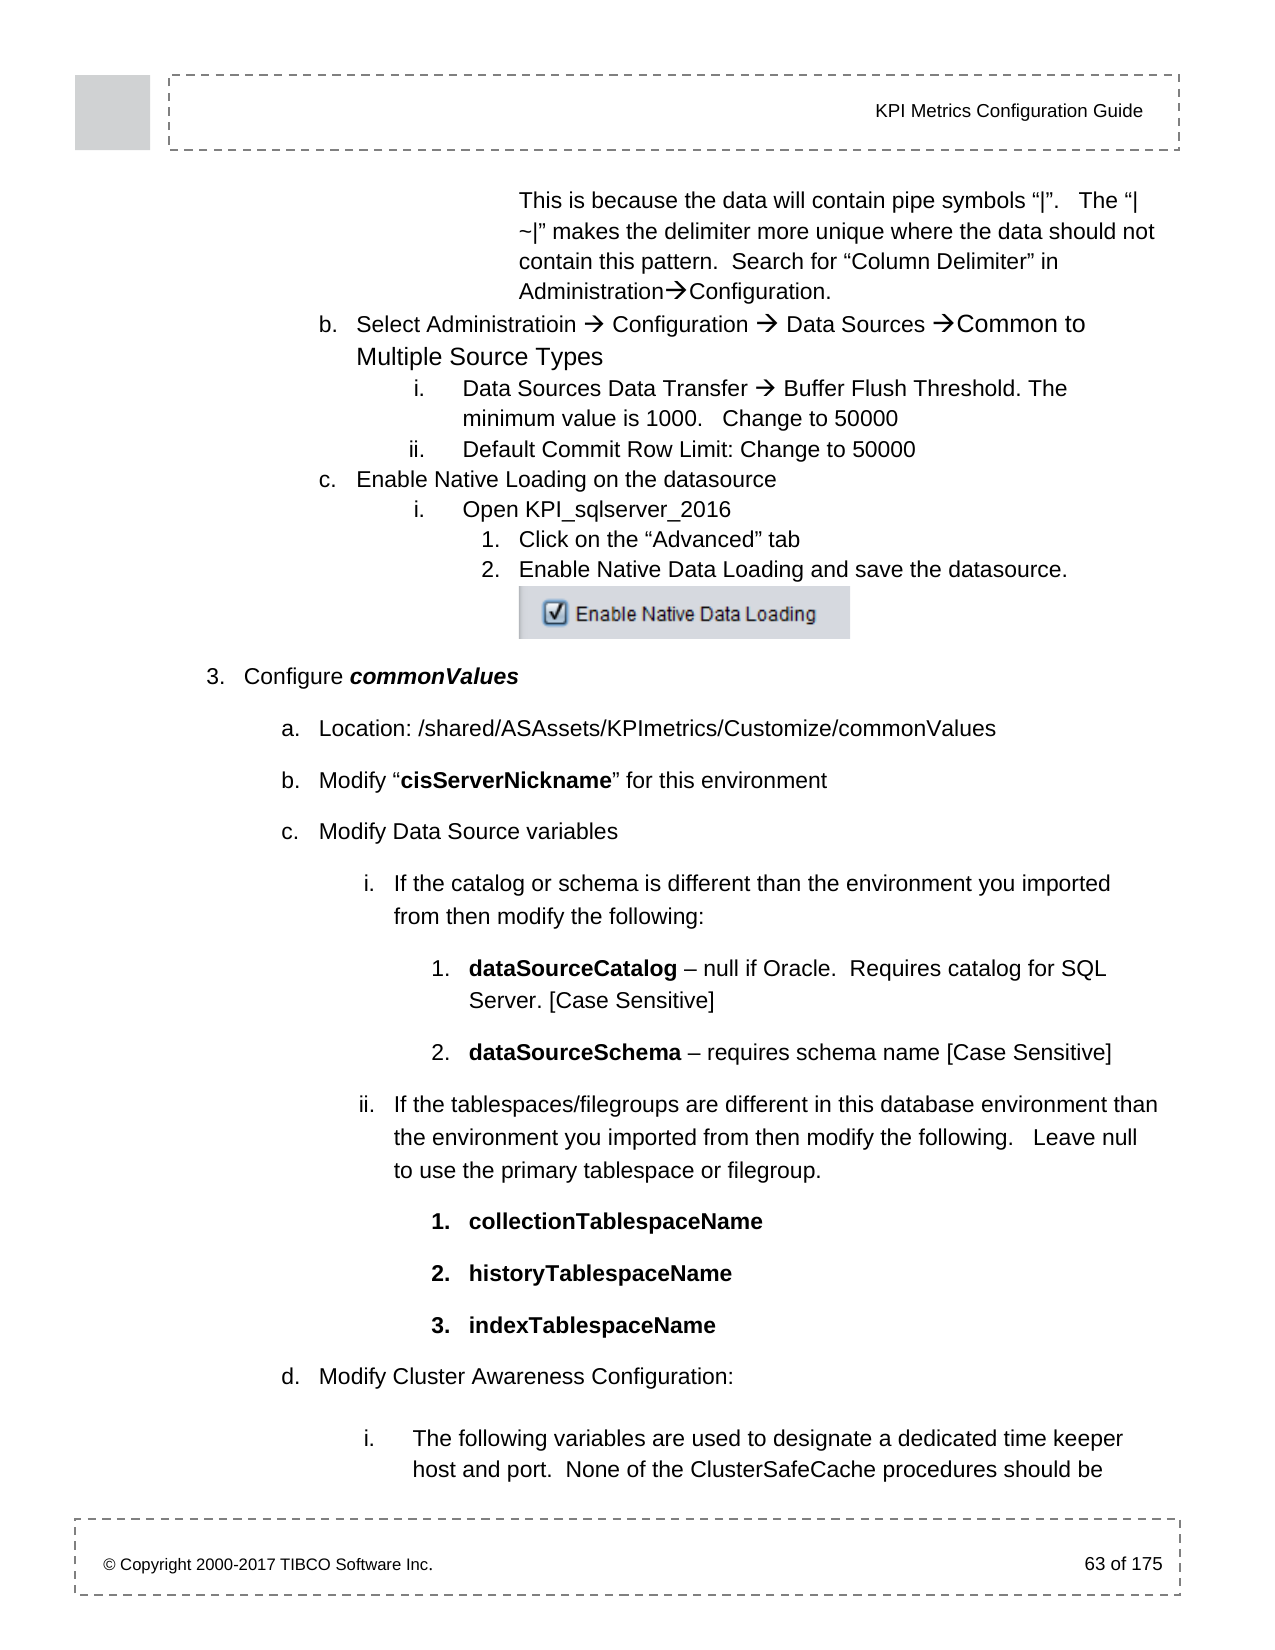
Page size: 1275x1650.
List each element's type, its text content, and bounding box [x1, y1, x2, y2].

list If the catalog or schema is different than the environment you imported from then modify the following: [375, 870, 1162, 929]
list Location: /shared/ASAssets/KPImetrics/Customize/commonValues [281, 715, 1162, 741]
list collectionTablespaceName [431, 1208, 1162, 1234]
picture [518, 586, 851, 639]
list dataSourceCatalog – null if Oracle. Requires catalog for SQL Server. [Case Sensitive] [431, 954, 1162, 1014]
list Configure commonValues [206, 663, 1162, 689]
list Enable Native Loading on the datasource [319, 466, 1162, 492]
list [375, 1425, 1162, 1482]
list Select Administratioin Configuration Data Sources Common to Multiple Source Types [319, 309, 1162, 371]
list Modify “cisServerNickname” for this environment [281, 767, 1162, 793]
list indexTablespaceName [431, 1312, 1162, 1338]
list Enable Native Data Loading and save the datasource. [481, 556, 1162, 583]
list historyTablespaceName [431, 1260, 1162, 1286]
list dataSourceSchema – requires schema name [Case Sensitive] [431, 1039, 1162, 1065]
list Data Sources Data Transfer Buffer Flush Threshold. The minimum value is 1000. Change to 50000 [425, 375, 1162, 432]
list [481, 187, 1162, 305]
list Open KPI_sqlserver_2016 [425, 496, 1162, 522]
list Modify Cluster Awareness Configuration: [281, 1363, 1162, 1389]
list Default Commit Row Limit: Change to 50000 [425, 436, 1162, 462]
list If the tablespaces/filegroups are different in this database environment than the environment you imported from then modify the following. Leave null to use the primary tablespace or filegroup. [375, 1091, 1162, 1183]
list Modify Data Source variables [281, 818, 1162, 844]
list Click on the “Advanced” tab [481, 526, 1162, 552]
